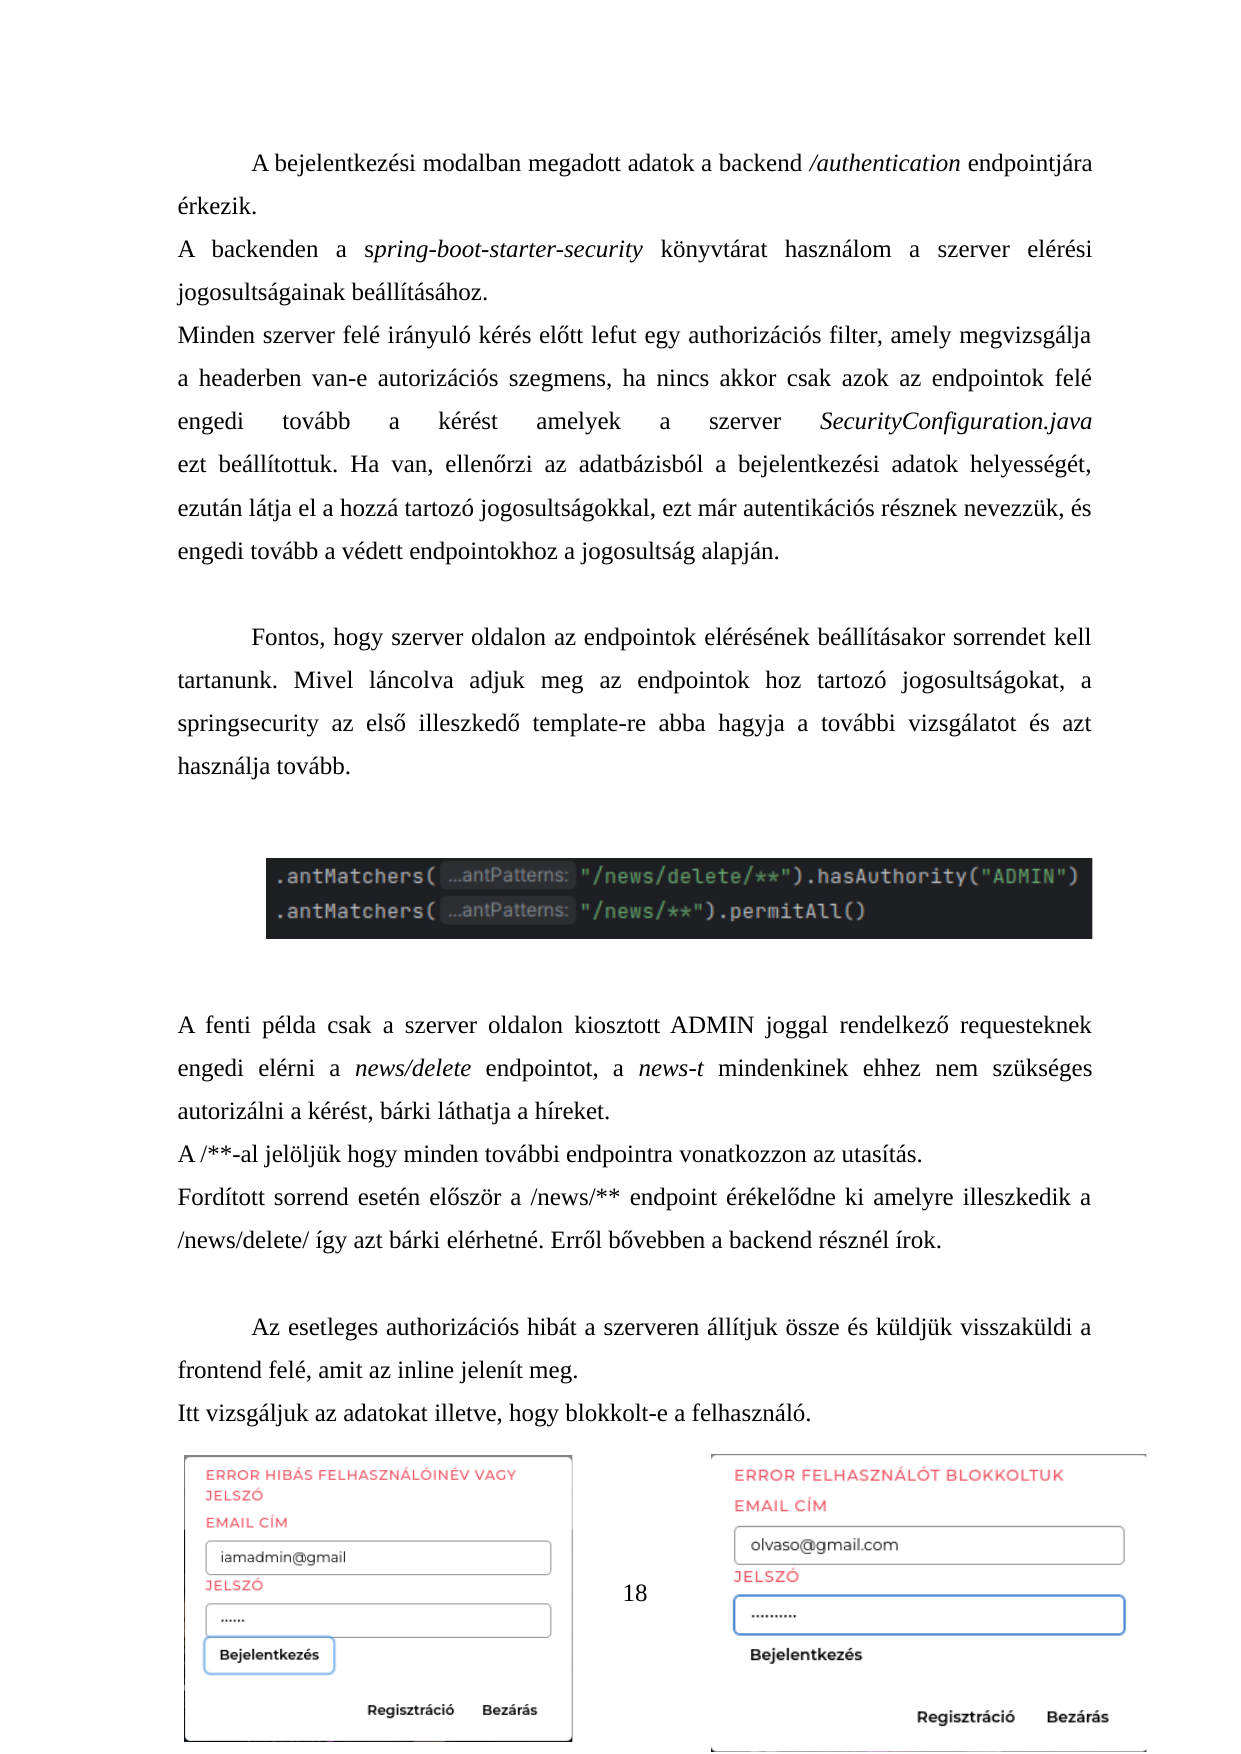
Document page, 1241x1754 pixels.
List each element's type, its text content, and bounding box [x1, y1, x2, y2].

text A backenden a spring-boot-starter-security könyvtárat használom a szerver elérési jogosultságainak beállításához. [177, 234, 1093, 306]
text Fordított sorrend esetén először a /news/** endpoint érékelődne ki amelyre illeszkedik a /news/delete/ így azt bárki elérhetné. Erről bővebben a backend résznél írok. [177, 1182, 1093, 1254]
text Fontos, hogy szerver oldalon az endpointok elérésének beállításakor sorrendet kell tartanunk. Mivel láncolva adjuk meg az endpointok hoz tartozó jogosultságokat, a springsecurity az első illeszkedő template-re abba hagyja a további vizsgálatot és azt használja tovább. [177, 622, 1093, 780]
text A /**-al jelöljük hogy minden további endpointra vonatkozzon az utasítás. [177, 1139, 1093, 1168]
text Az esetleges authorizációs hibát a szerveren állítjuk össze és küldjük visszaküldi a frontend felé, amit az inline jelenít meg. [177, 1312, 1093, 1384]
text Minden szerver felé irányuló kérés előtt lefut egy authorizációs filter, amely megvizsgálja a headerben van-e autorizációs szegmens, ha nincs akkor csak azok az endpointok felé engedi tovább a kérést amelyek a szerver SecurityConfiguration.java ezt beállítottuk. Ha van, ellenőrzi az adatbázisból a bejelentkezési adatok helyességét, ezután látja el a hozzá tartozó jogosultságokkal, ezt már autentikációs résznek nevezzük, és engedi tovább a védett endpointokhoz a jogosultság alapján. [177, 320, 1093, 564]
picture [266, 858, 1093, 939]
picture [184, 1455, 573, 1742]
text A fenti példa csak a szerver oldalon kiosztott ADMIN joggal rendelkező requesteknek engedi elérni a news/delete endpointot, a news-t mindenkinek ehhez nem szükséges autorizálni a kérést, bárki láthatja a híreket. [177, 1010, 1093, 1125]
picture [711, 1454, 1147, 1752]
text Itt vizsgáljuk az adatokat illetve, hogy blokkolt-e a felhasználó. [177, 1398, 1093, 1427]
text A bejelentkezési modalban megadott adatok a backend /authentication endpointjára érkezik. [177, 148, 1093, 219]
